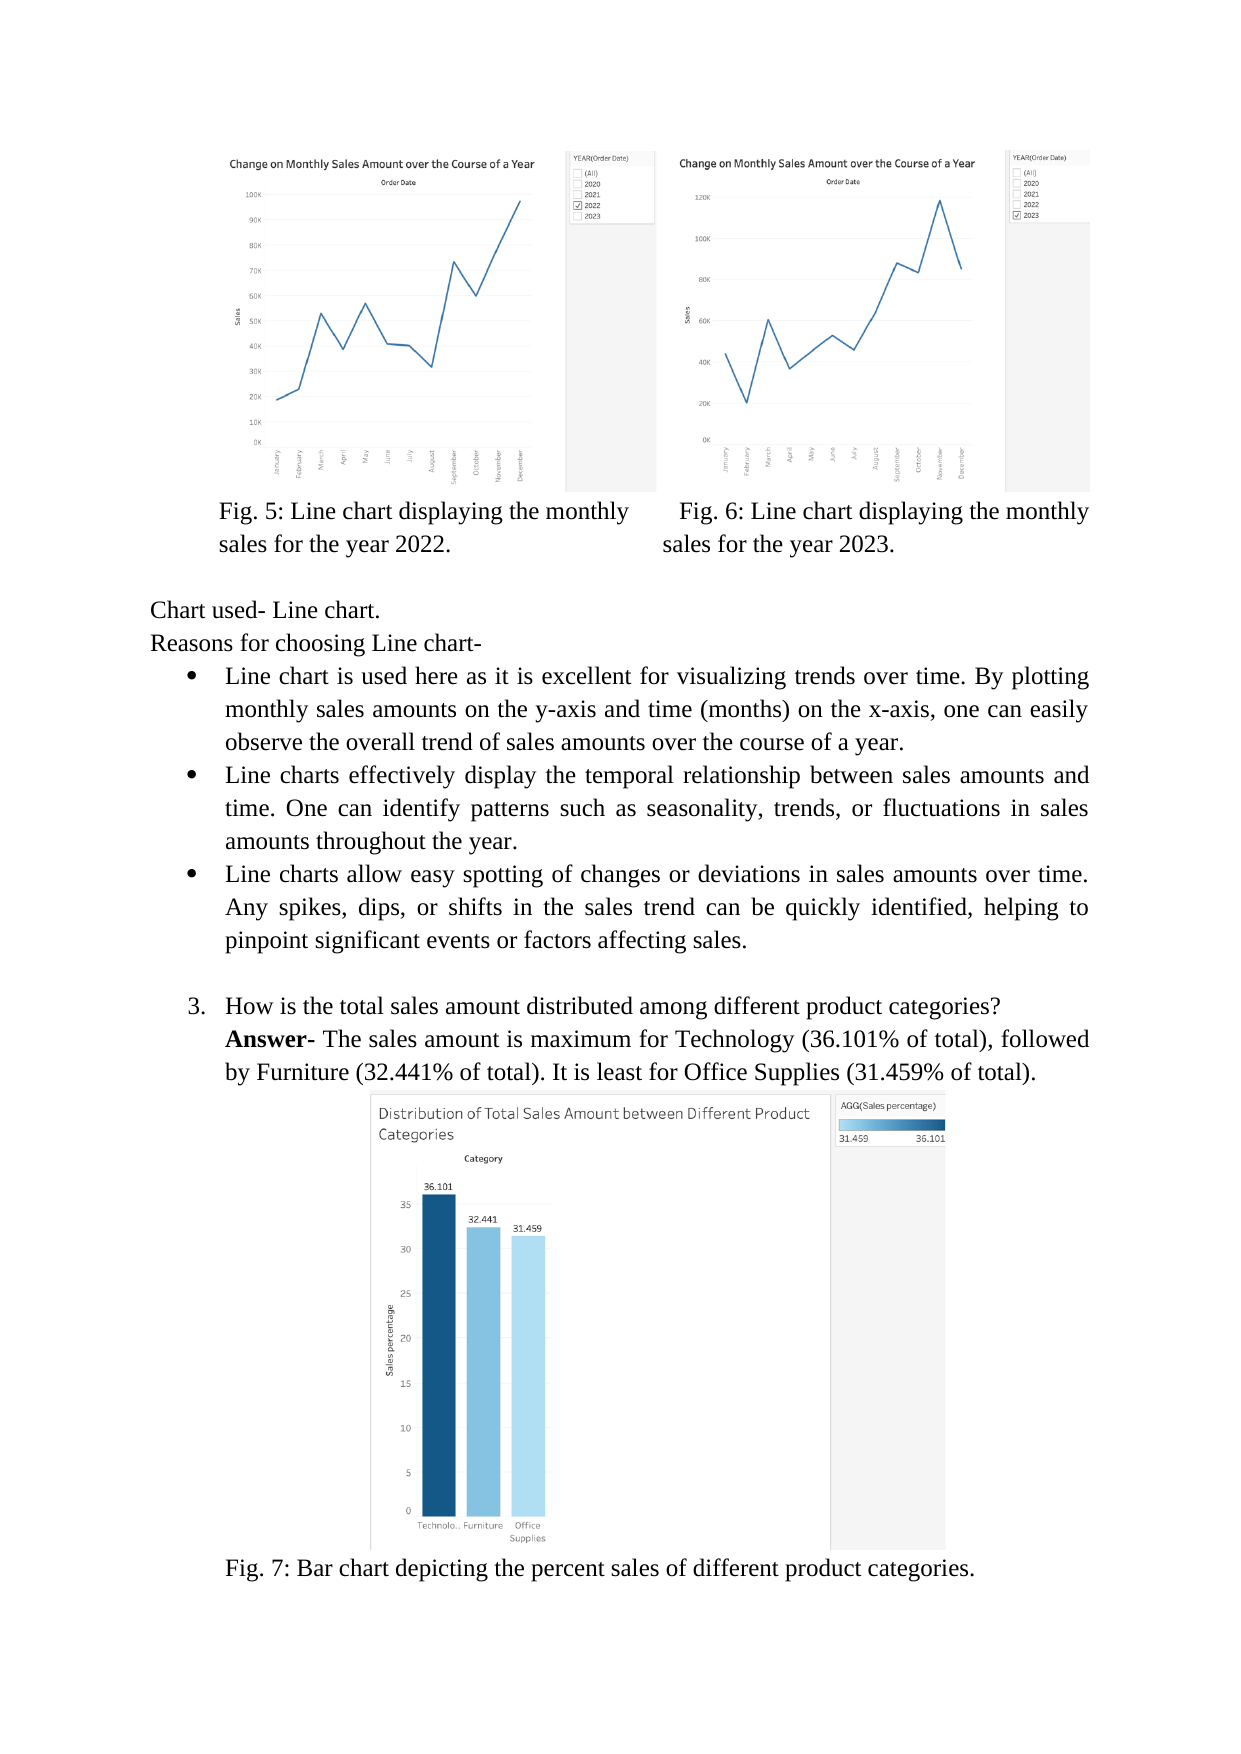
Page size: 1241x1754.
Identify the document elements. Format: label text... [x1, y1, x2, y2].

picture [369, 1090, 946, 1550]
text sales for the year 2022. sales for the year 2023. [150, 529, 1090, 558]
text Reasons for choosing Line chart- [150, 628, 1090, 657]
text Fig. 7: Bar chart depicting the percent sales of different product categories. [225, 1553, 1090, 1582]
list Line chart is used here as it is excellent for visualizing trends over time. By plotting monthly sales amounts on the y-axis and time (months) on the x-axis, one can easily observe the overall trend of sales amounts over the course of a year. [187, 661, 1090, 756]
picture [675, 150, 1090, 492]
list Line charts effectively display the temporal relationship between sales amounts and time. One can identify patterns such as seasonality, trends, or fluctuations in sales amounts throughout the year. [187, 760, 1090, 855]
text Fig. 5: Line chart displaying the monthly Fig. 6: Line chart displaying the monthly [150, 496, 1090, 525]
list How is the total sales amount distributed among different product categories? [187, 991, 1090, 1020]
text Chart used- Line chart. [150, 595, 1090, 624]
text Answer- The sales amount is maximum for Technology (36.101% of total), followed by Furniture (32.441% of total). It is least for Office Supplies (31.459% of total). [225, 1024, 1090, 1086]
picture [225, 151, 657, 492]
list Line charts allow easy spotting of changes or deviations in sales amounts over time. Any spikes, dips, or shifts in the sales trend can be quickly identified, helping to pinpoint significant events or factors affecting sales. [187, 859, 1090, 954]
